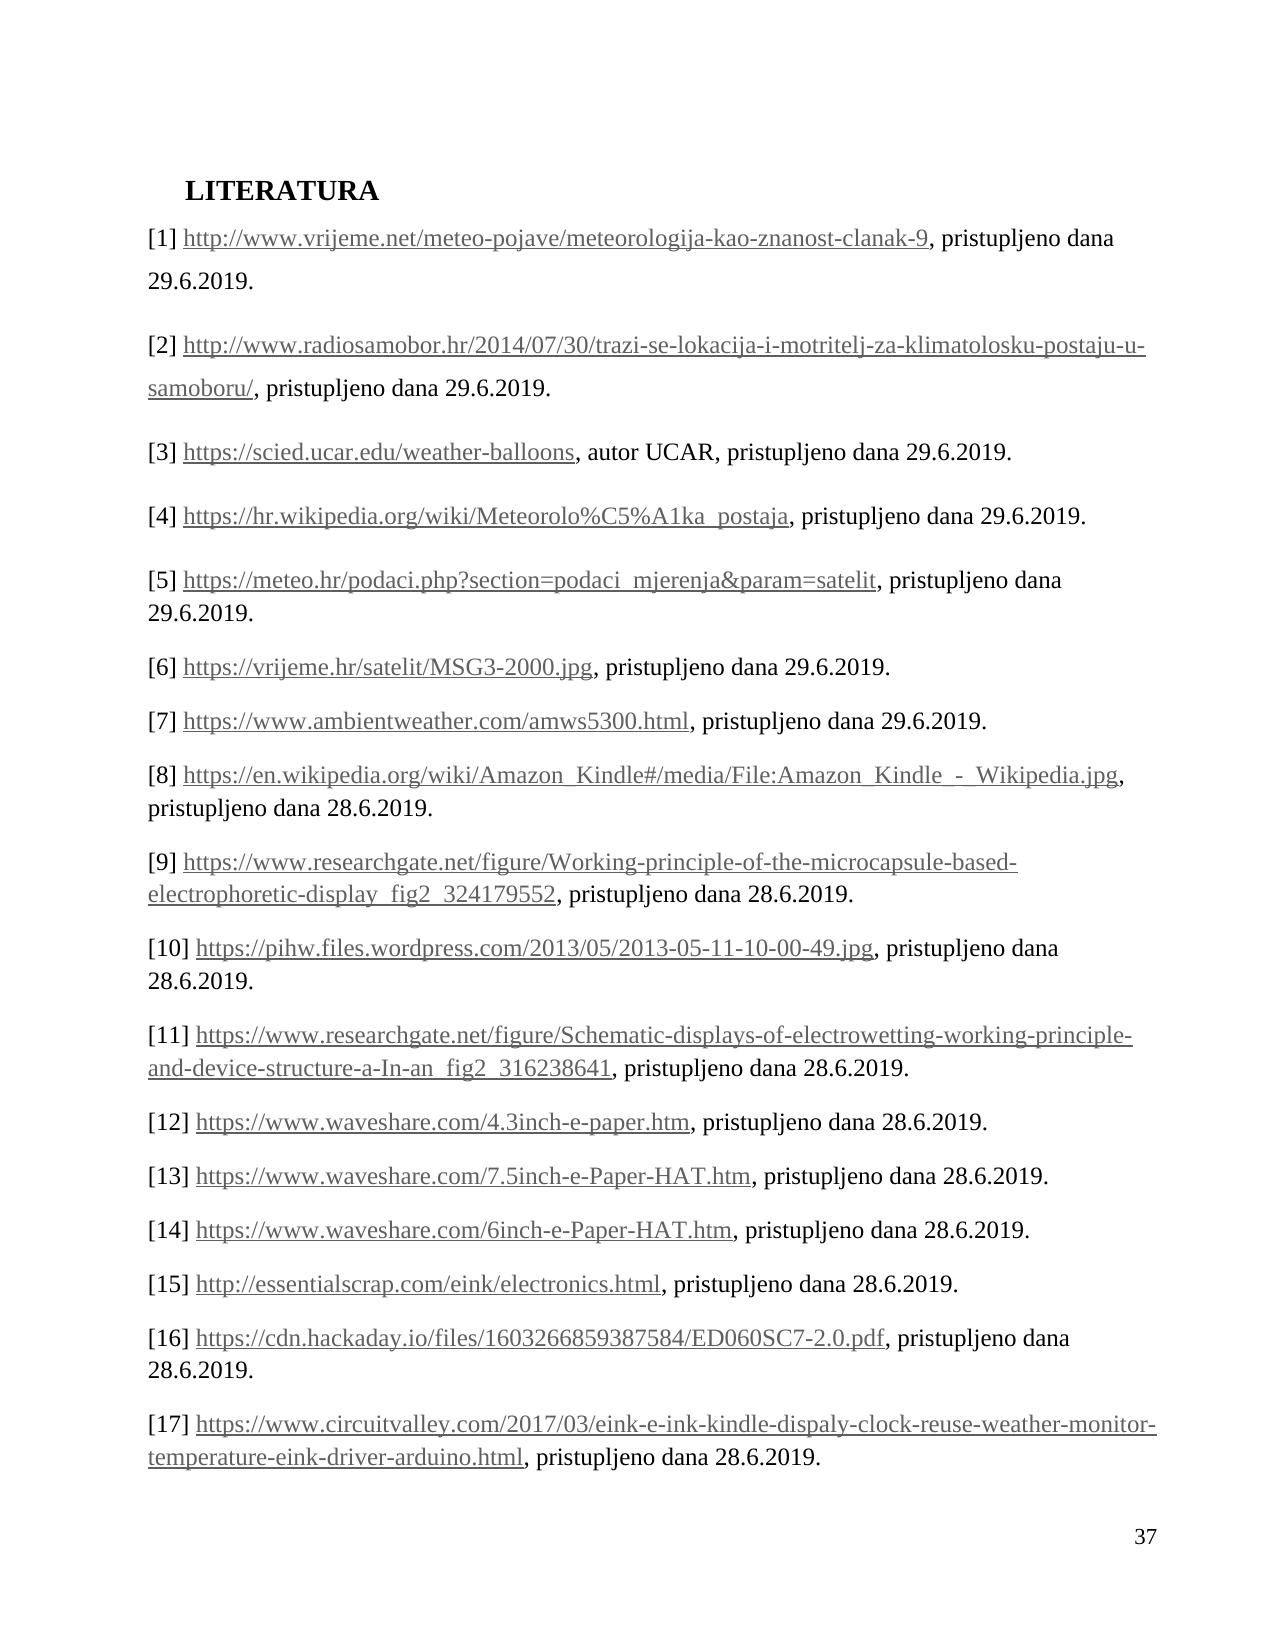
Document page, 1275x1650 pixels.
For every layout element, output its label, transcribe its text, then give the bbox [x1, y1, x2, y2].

text [5] https://meteo.hr/podaci.php?section=podaci_mjerenja&param=satelit, pristupljeno dana 29.6.2019. [148, 565, 1157, 627]
text [16] https://cdn.hackaday.io/files/1603266859387584/ED060SC7-2.0.pdf, pristupljeno dana 28.6.2019. [148, 1323, 1157, 1384]
text [14] https://www.waveshare.com/6inch-e-Paper-HAT.htm, pristupljeno dana 28.6.2019. [148, 1215, 1157, 1244]
text [13] https://www.waveshare.com/7.5inch-e-Paper-HAT.htm, pristupljeno dana 28.6.2019. [148, 1161, 1157, 1190]
subtitle LITERATURA [185, 173, 1157, 206]
text [12] https://www.waveshare.com/4.3inch-e-paper.htm, pristupljeno dana 28.6.2019. [148, 1107, 1157, 1136]
text [8] https://en.wikipedia.org/wiki/Amazon_Kindle#/media/File:Amazon_Kindle_-_Wikipedia.jpg, pristupljeno dana 28.6.2019. [148, 760, 1157, 821]
text [3] https://scied.ucar.edu/weather-balloons, autor UCAR, pristupljeno dana 29.6.2019. [148, 437, 645, 466]
text [6] https://vrijeme.hr/satelit/MSG3-2000.jpg, pristupljeno dana 29.6.2019. [148, 652, 1157, 681]
text [4] https://hr.wikipedia.org/wiki/Meteorolo%C5%A1ka_postaja, pristupljeno dana 29.6.2019. [148, 501, 1157, 530]
text [10] https://pihw.files.wordpress.com/2013/05/2013-05-11-10-00-49.jpg, pristupljeno dana 28.6.2019. [148, 933, 1157, 995]
text [3] https://scied.ucar.edu/weather-balloons, autor UCAR, pristupljeno dana 29.6.2019. [714, 437, 1157, 466]
text [15] http://essentialscrap.com/eink/electronics.html, pristupljeno dana 28.6.2019. [148, 1269, 1157, 1297]
text [17] https://www.circuitvalley.com/2017/03/eink-e-ink-kindle-dispaly-clock-reuse-weather-monitor-temperature-eink-driver-arduino.html, pristupljeno dana 28.6.2019. [148, 1409, 1157, 1471]
text [2] http://www.radiosamobor.hr/2014/07/30/trazi-se-lokacija-i-motritelj-za-klimatolosku-postaju-u-samoboru/, pristupljeno dana 29.6.2019. [148, 330, 1157, 402]
text [11] https://www.researchgate.net/figure/Schematic-displays-of-electrowetting-working-principle-and-device-structure-a-In-an_fig2_316238641, pristupljeno dana 28.6.2019. [148, 1020, 1157, 1082]
text [7] https://www.ambientweather.com/amws5300.html, pristupljeno dana 29.6.2019. [148, 706, 1157, 734]
text [1] http://www.vrijeme.net/meteo-pojave/meteorologija-kao-znanost-clanak-9, pristupljeno dana 29.6.2019. [148, 223, 1157, 295]
text [9] https://www.researchgate.net/figure/Working-principle-of-the-microcapsule-based-electrophoretic-display_fig2_324179552, pristupljeno dana 28.6.2019. [148, 847, 1157, 908]
